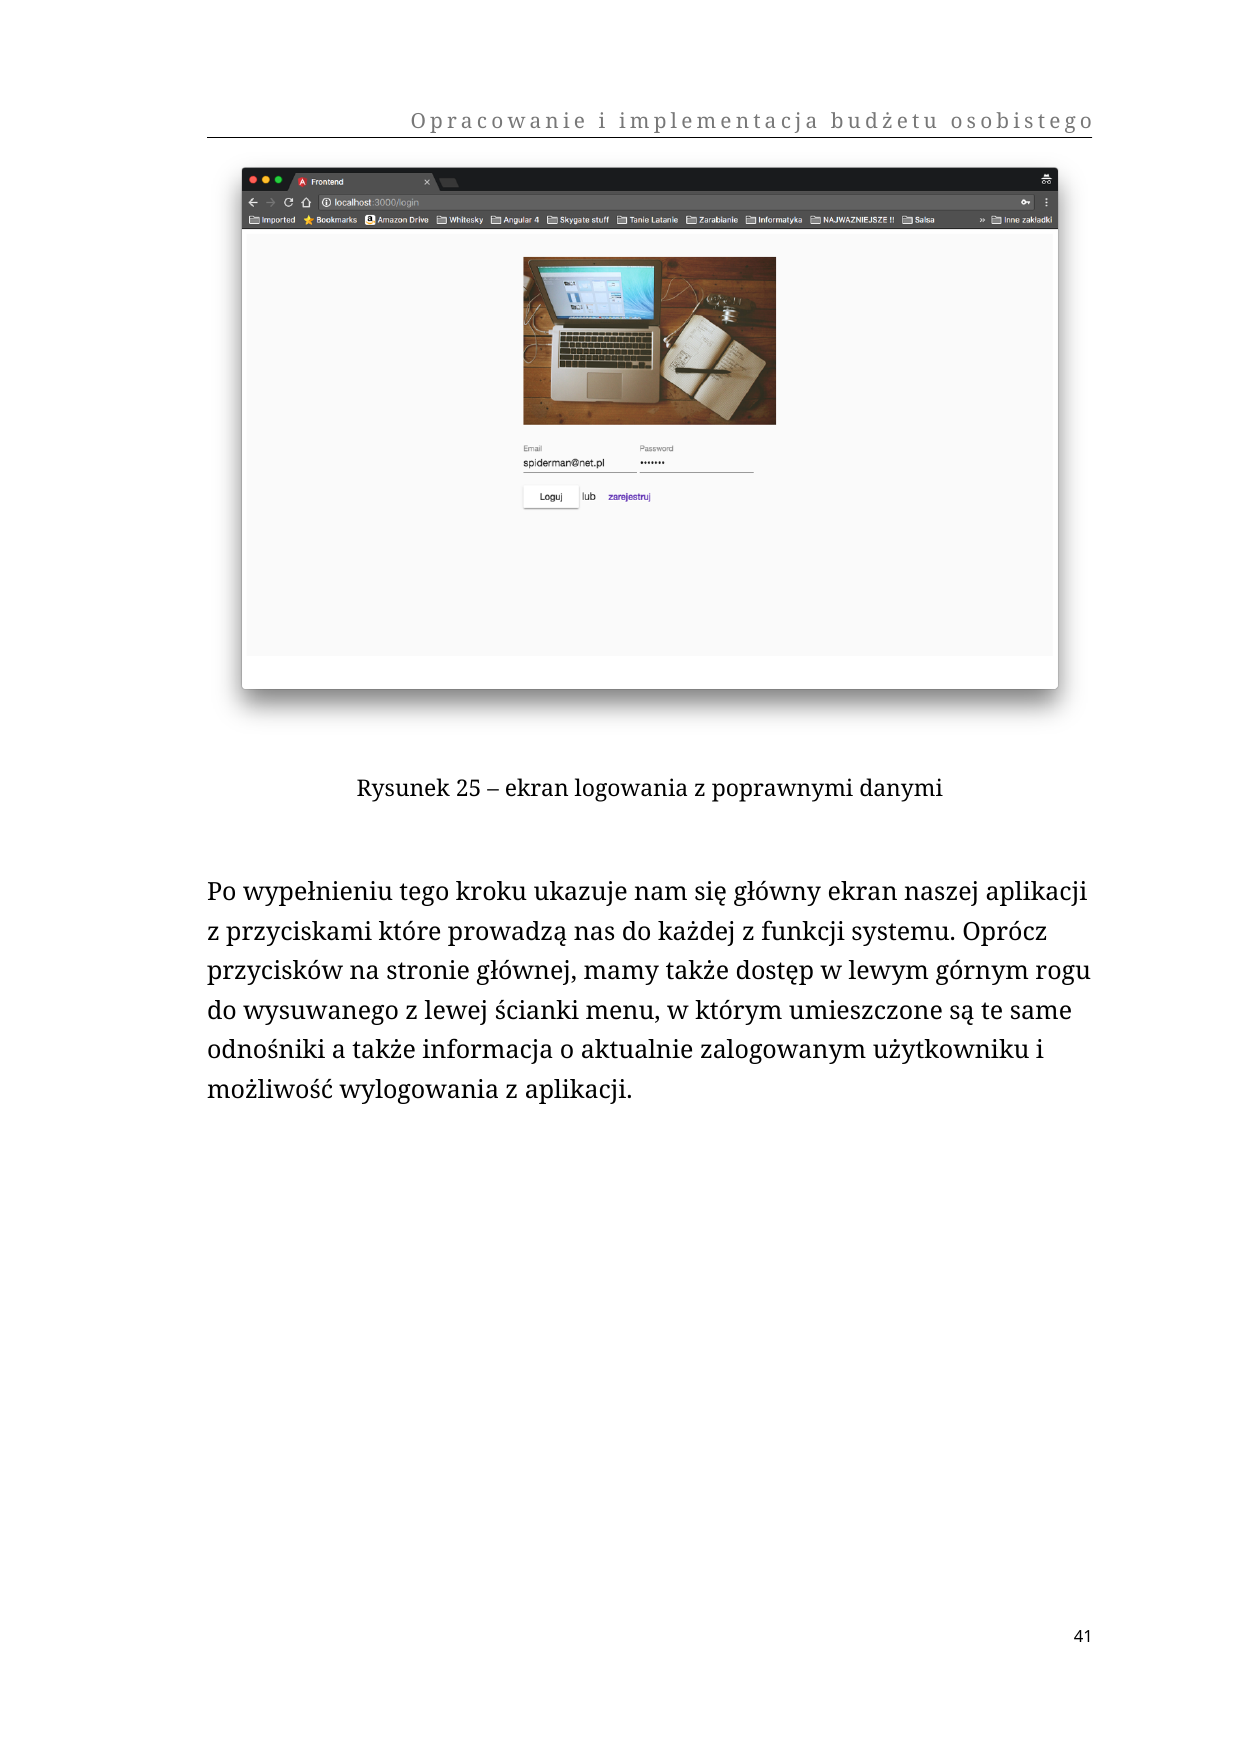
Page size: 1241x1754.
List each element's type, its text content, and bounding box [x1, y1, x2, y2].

text Rysunek 25 – ekran logowania z poprawnymi danymi [207, 764, 1092, 804]
picture [206, 147, 1093, 739]
text Po wypełnieniu tego kroku ukazuje nam się główny ekran naszej aplikacji z przyciskami które prowadzą nas do każdej z funkcji systemu. Oprócz przycisków na stronie głównej, mamy także dostęp w lewym górnym rogu do wysuwanego z lewej ścianki menu, w którym umieszczone są te same odnośniki a także informacja o aktualnie zalogowanym użytkowniku i możliwość wylogowania z aplikacji. [207, 868, 1092, 1106]
